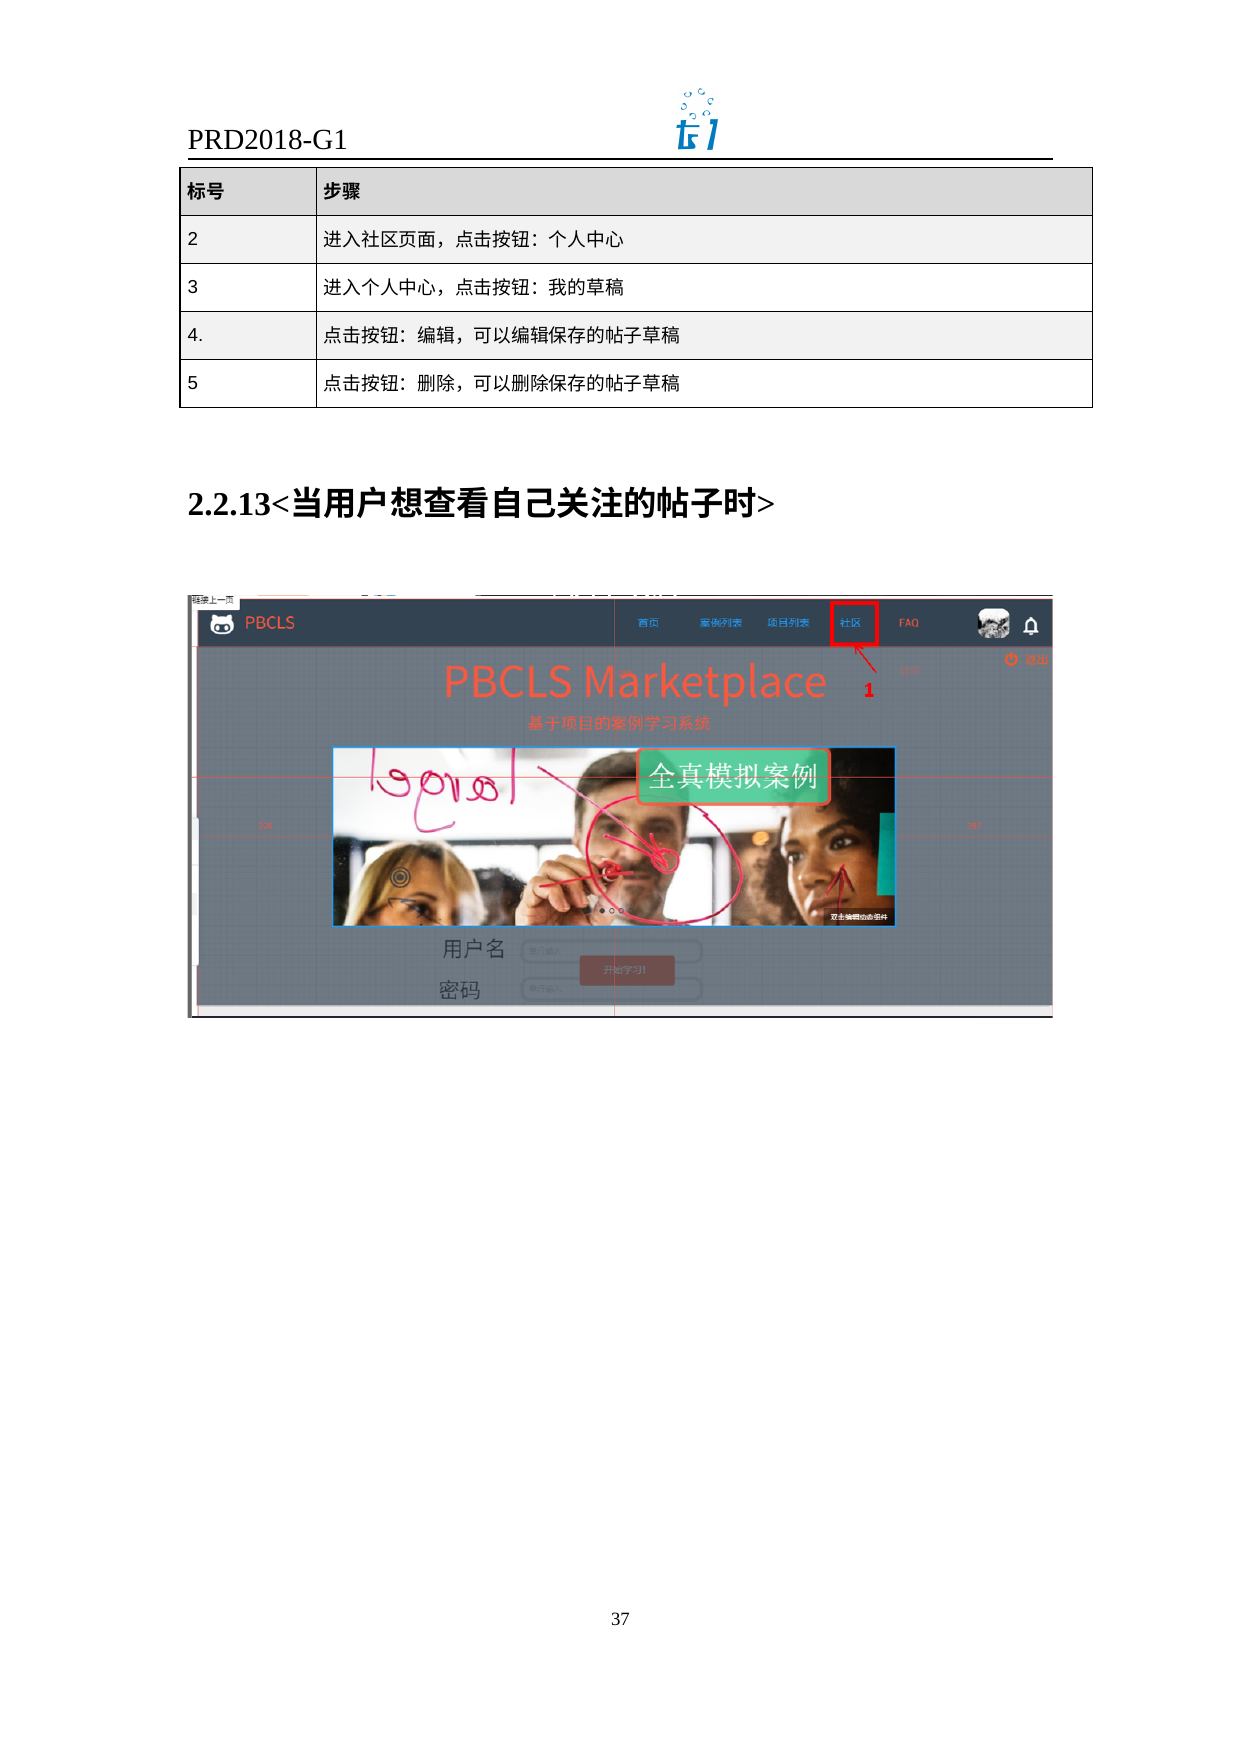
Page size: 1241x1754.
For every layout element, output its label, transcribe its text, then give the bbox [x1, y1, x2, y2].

table_header 标号 [181, 168, 316, 215]
table_cell 点击按钮：删除，可以删除保存的帖子草稿 [317, 360, 1092, 407]
table_cell 进入社区页面，点击按钮：个人中心 [317, 216, 1092, 263]
table_cell 3 [181, 264, 316, 311]
table_cell 进入个人中心，点击按钮：我的草稿 [317, 264, 1092, 311]
subtitle 2.2.13<当用户想查看自己关注的帖子时> [187, 468, 1053, 533]
table_cell 5 [181, 360, 316, 407]
table_cell 4. [181, 312, 316, 359]
table_header 步骤 [317, 168, 1092, 215]
table_cell 点击按钮：编辑，可以编辑保存的帖子草稿 [317, 312, 1092, 359]
picture [676, 88, 719, 150]
table_cell 2 [181, 216, 316, 263]
picture [187, 595, 1053, 1018]
